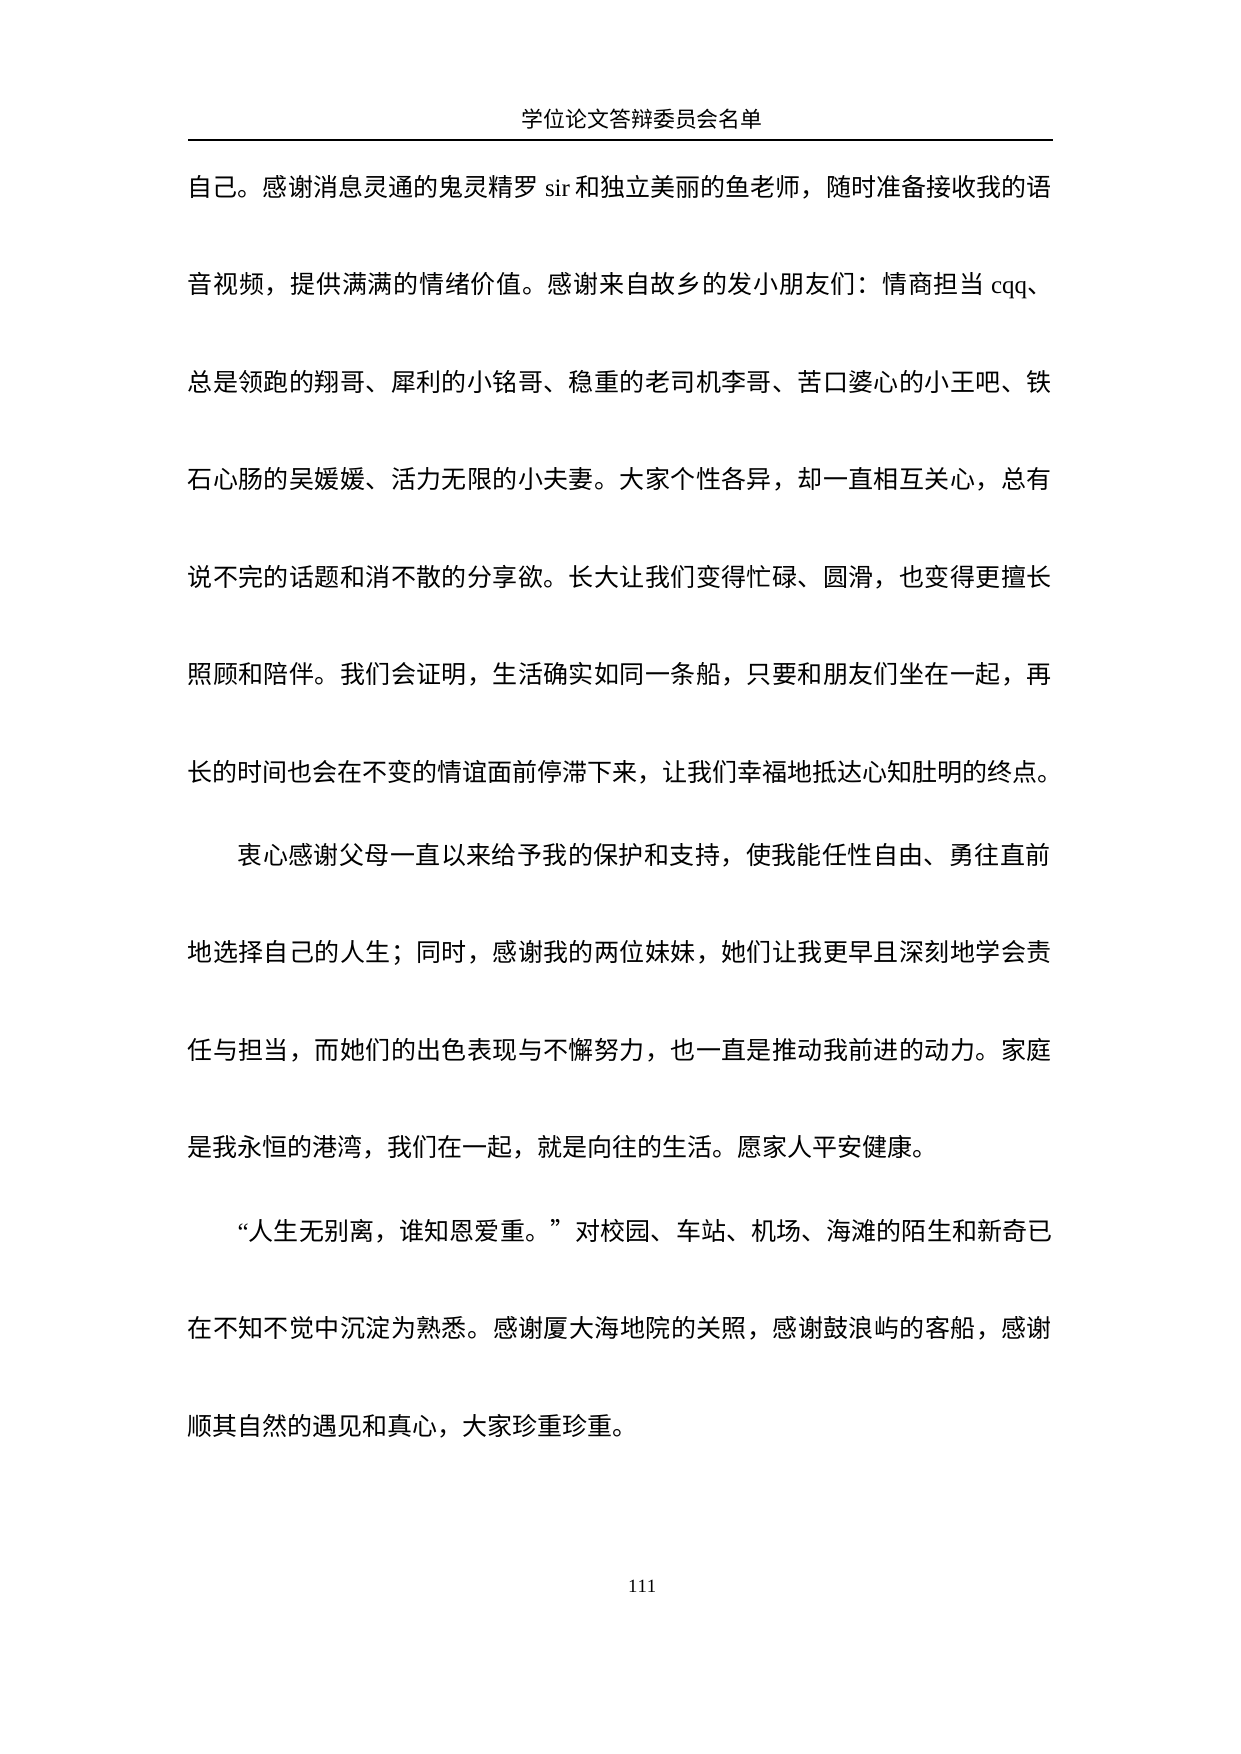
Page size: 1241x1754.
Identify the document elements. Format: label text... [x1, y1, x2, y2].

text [187, 153, 1053, 803]
text 衷心感谢父母一直以来给予我的保护和支持，使我能任性自由、勇往直前地选择自己的人生；同时，感谢我的两位妹妹，她们让我更早且深刻地学会责任与担当，而她们的出色表现与不懈努力，也一直是推动我前进的动力。家庭是我永恒的港湾，我们在一起，就是向往的生活。愿家人平安健康。 [187, 821, 1053, 1178]
text “人生无别离，谁知恩爱重。”对校园、车站、机场、海滩的陌生和新奇已在不知不觉中沉淀为熟悉。感谢厦大海地院的关照，感谢鼓浪屿的客船，感谢顺其自然的遇见和真心，大家珍重珍重。 [187, 1197, 1053, 1457]
